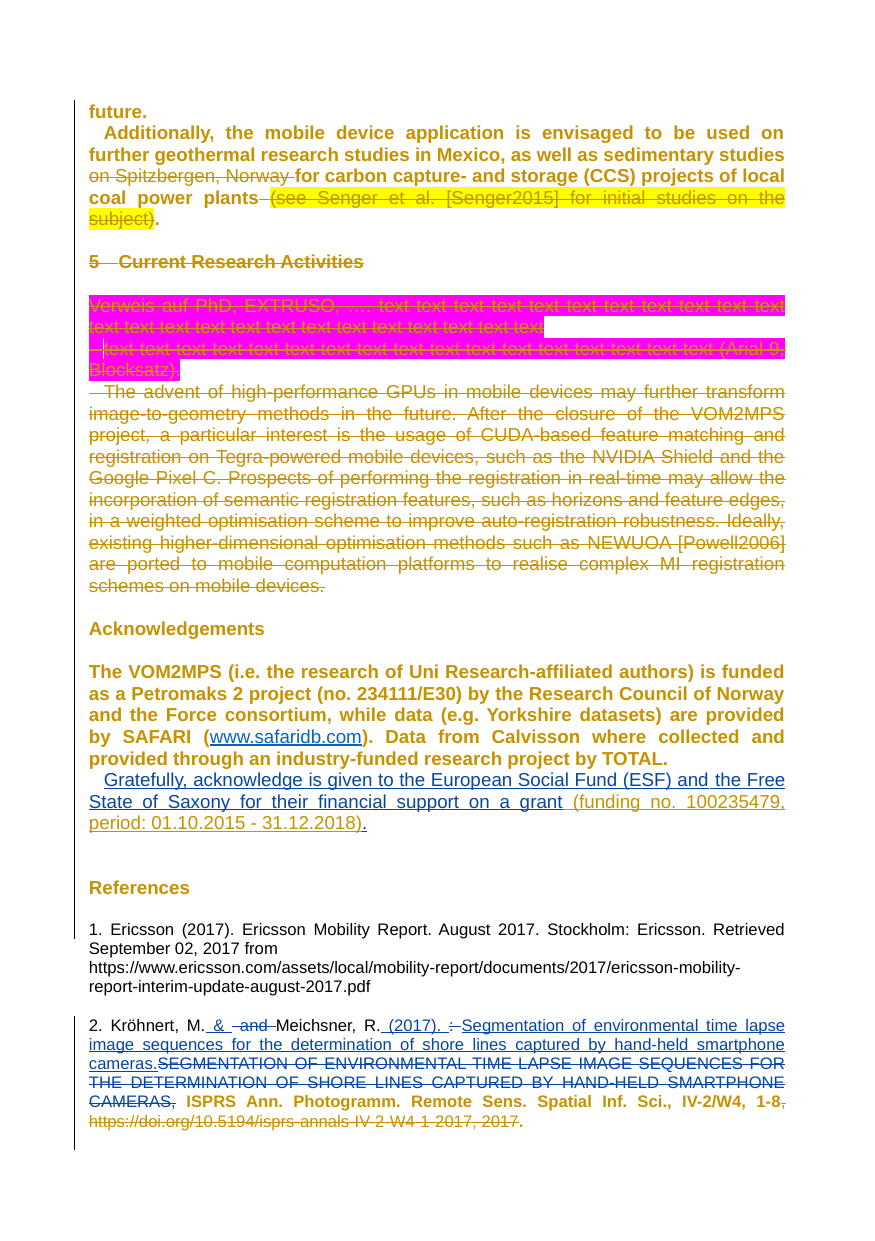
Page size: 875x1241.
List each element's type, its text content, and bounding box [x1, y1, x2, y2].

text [89, 100, 785, 122]
text 1. Ericsson (2017). Ericsson Mobility Report. August 2017. Stockholm: Ericsson. Retrieved September 02, 2017 from [89, 920, 785, 958]
text https://www.ericsson.com/assets/local/mobility-report/documents/2017/ericsson-mobility-report-interim-update-august-2017.pdf [89, 958, 785, 996]
text Acknowledgements [89, 618, 785, 639]
text The VOM2MPS (i.e. the research of Uni Research-affiliated authors) is funded as a Petromaks 2 project (no. 234111/E30) by the Research Council of Norway and the Force consortium, while data (e.g. Yorkshire datasets) are provided by SAFARI (www.safaridb.com). Data from Calvisson where collected and provided through an industry-funded research project by TOTAL. [89, 661, 785, 769]
text 2. Kröhnert, M.Meichsner, R. ISPRS Ann. Photogramm. Remote Sens. Spatial Inf. Sci., IV-2/W4, 1-8. [89, 1016, 785, 1051]
text 2. Kröhnert, M.Meichsner, R. ISPRS Ann. Photogramm. Remote Sens. Spatial Inf. Sci., IV-2/W4, 1-8. [89, 1052, 785, 1084]
text 2. Kröhnert, M.Meichsner, R. ISPRS Ann. Photogramm. Remote Sens. Spatial Inf. Sci., IV-2/W4, 1-8. [89, 1085, 785, 1131]
text References [89, 877, 785, 898]
text Additionally, the mobile device application is envisaged to be used on further geothermal research studies in Mexico, as well as sedimentary studies for carbon capture- and storage (CCS) projects of local coal power plants. [89, 122, 785, 230]
